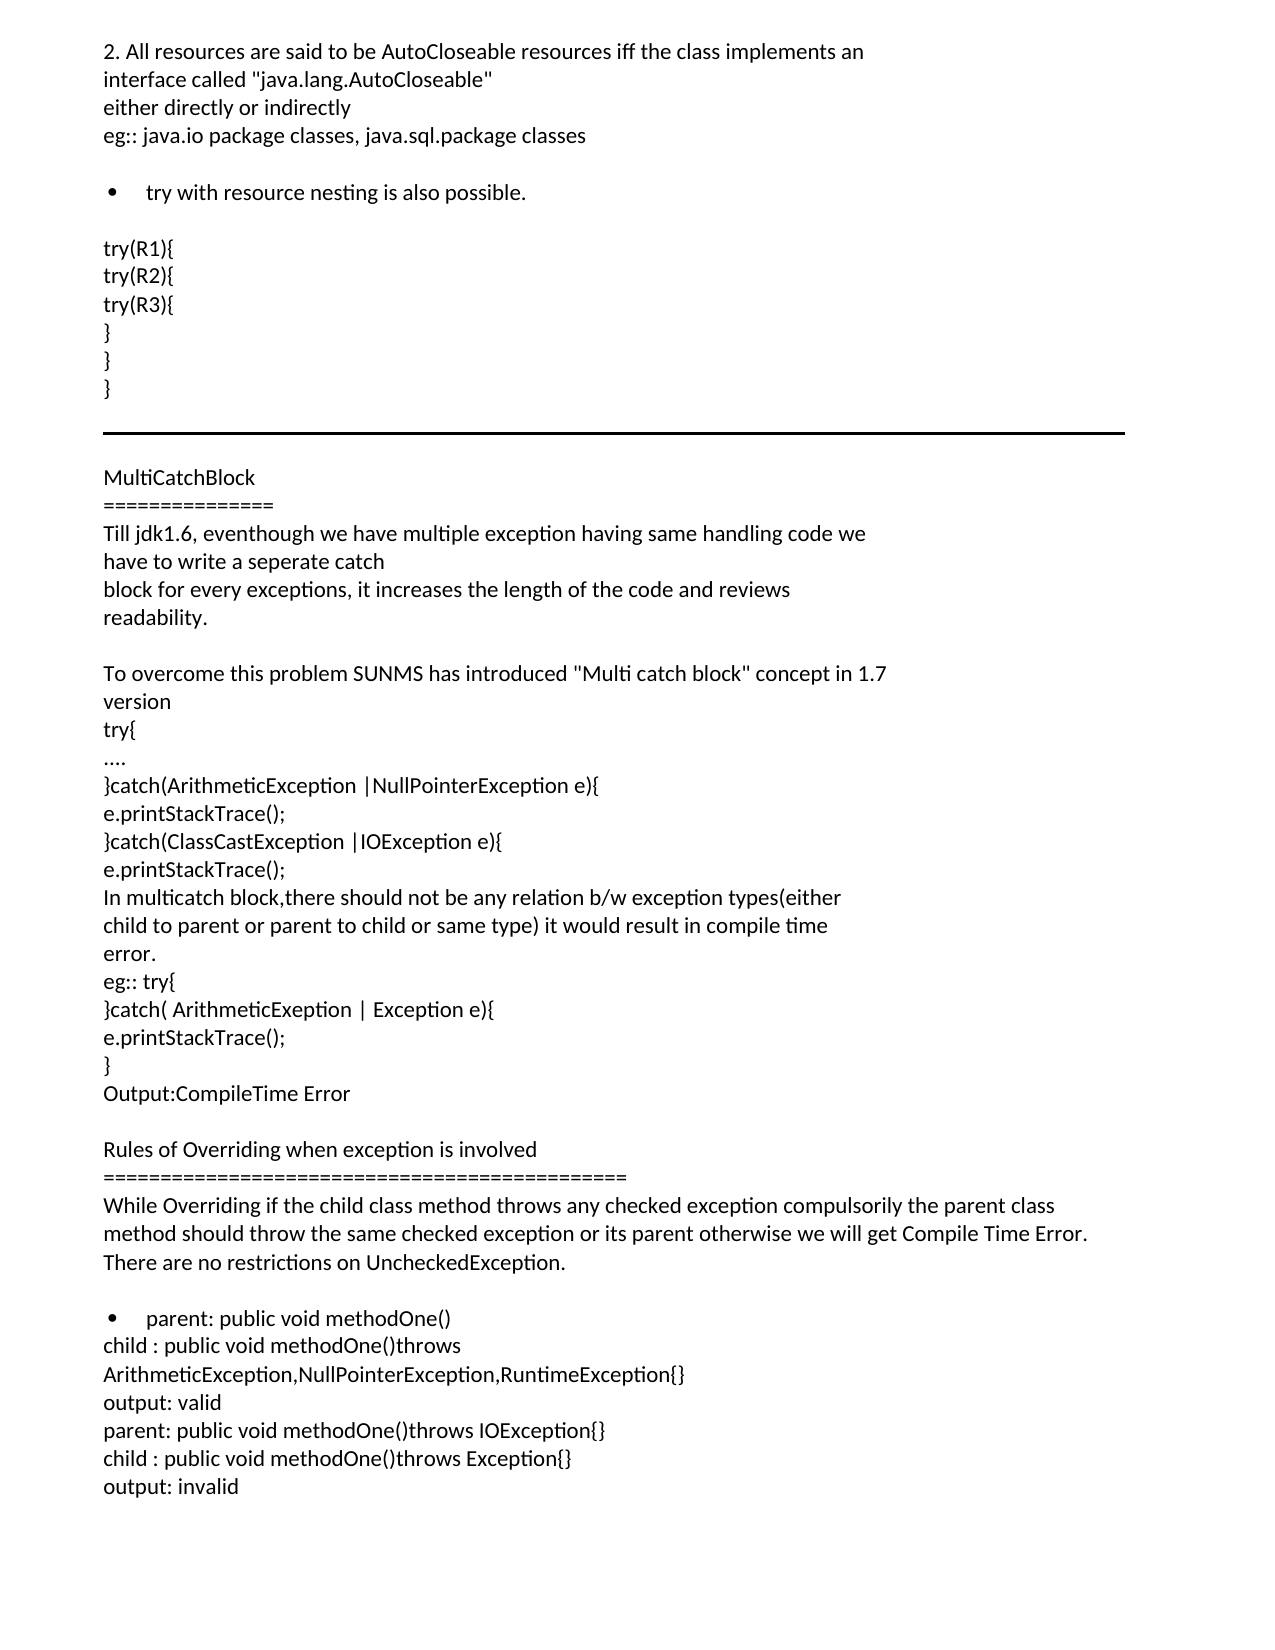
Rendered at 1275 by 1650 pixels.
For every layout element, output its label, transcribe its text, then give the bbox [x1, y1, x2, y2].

text There are no restrictions on UncheckedException. [103, 1248, 1125, 1276]
text have to write a seperate catch [103, 547, 1125, 575]
text version [103, 687, 1125, 715]
text try{ [103, 715, 1125, 743]
text .... [103, 743, 1125, 771]
text child : public void methodOne()throws Exception{} [103, 1444, 1125, 1472]
text try(R3){ [103, 290, 1125, 318]
text interface called "java.lang.AutoCloseable" [103, 66, 1125, 93]
text } [103, 346, 1125, 374]
text In multicatch block,there should not be any relation b/w exception types(either [103, 883, 1125, 911]
text e.printStackTrace(); [103, 799, 1125, 827]
text parent: public void methodOne()throws IOException{} [103, 1416, 1125, 1444]
text 2. All resources are said to be AutoCloseable resources iff the class implements an [103, 37, 1125, 66]
text readability. [103, 603, 1125, 631]
text }catch( ArithmeticExeption | Exception e){ [103, 995, 1125, 1023]
text ============================================== [103, 1163, 1125, 1192]
text While Overriding if the child class method throws any checked exception compulsorily the parent class method should throw the same checked exception or its parent otherwise we will get Compile Time Error. [103, 1192, 1125, 1248]
text error. [103, 939, 1125, 967]
text block for every exceptions, it increases the length of the code and reviews [103, 575, 1125, 603]
text child to parent or parent to child or same type) it would result in compile time [103, 911, 1125, 939]
list try with resource nesting is also possible. [108, 178, 1125, 206]
text child : public void methodOne()throws [103, 1332, 1125, 1360]
text Till jdk1.6, eventhough we have multiple exception having same handling code we [103, 519, 1125, 547]
text output: invalid [103, 1472, 1125, 1500]
text To overcome this problem SUNMS has introduced "Multi catch block" concept in 1.7 [103, 659, 1125, 687]
text Rules of Overriding when exception is involved [103, 1136, 1125, 1163]
text } [103, 374, 1125, 402]
text ArithmeticException,NullPointerException,RuntimeException{} [103, 1360, 1125, 1388]
text eg:: java.io package classes, java.sql.package classes [103, 122, 1125, 149]
text eg:: try{ [103, 967, 1125, 995]
text }catch(ClassCastException |IOException e){ [103, 827, 1125, 855]
text =============== [103, 491, 1125, 519]
text } [103, 318, 1125, 346]
text MultiCatchBlock [103, 463, 1125, 491]
text Output:CompileTime Error [103, 1079, 1125, 1107]
text e.printStackTrace(); [103, 855, 1125, 883]
text try(R2){ [103, 262, 1125, 290]
list parent: public void methodOne() [108, 1304, 1125, 1332]
text either directly or indirectly [103, 93, 1125, 122]
text } [103, 1051, 1125, 1079]
text output: valid [103, 1388, 1125, 1416]
text try(R1){ [103, 234, 1125, 262]
text }catch(ArithmeticException |NullPointerException e){ [103, 771, 1125, 799]
text e.printStackTrace(); [103, 1023, 1125, 1051]
